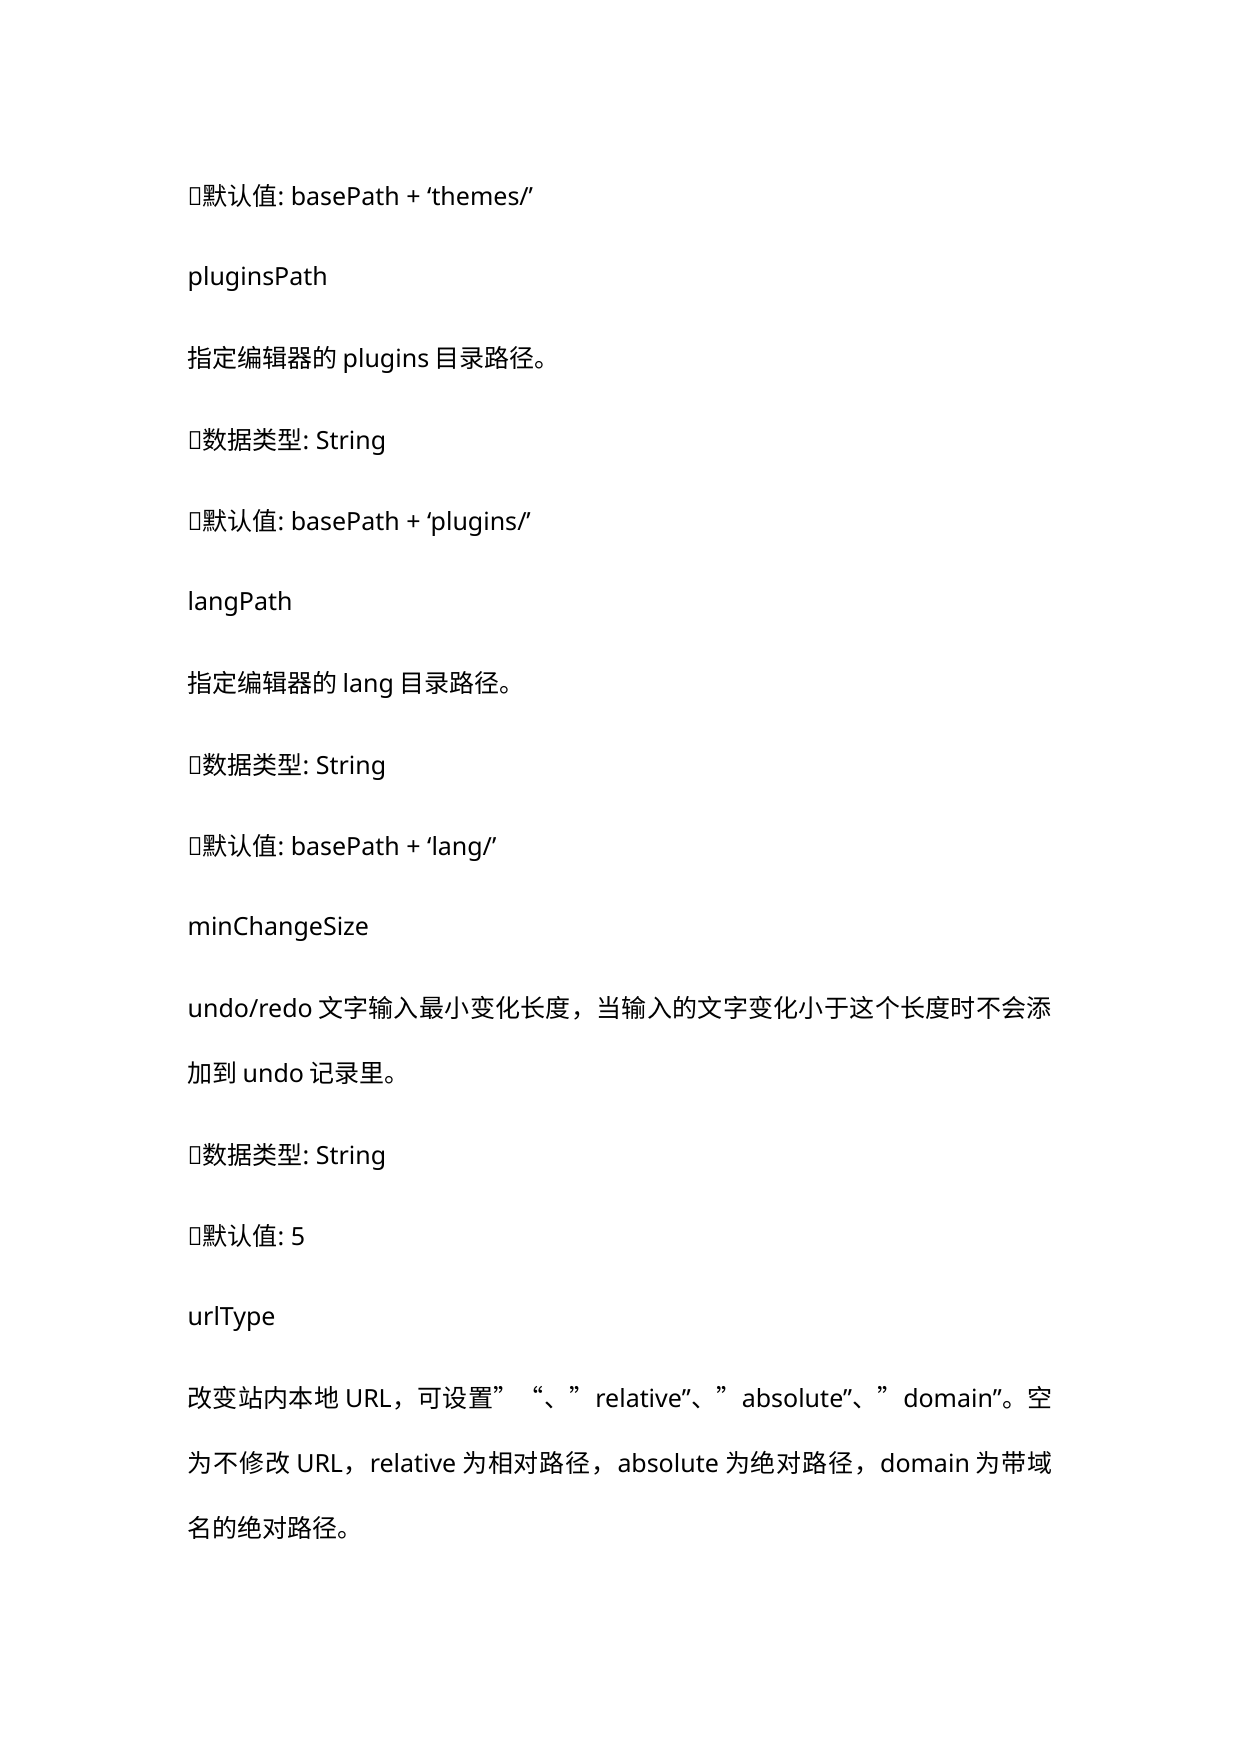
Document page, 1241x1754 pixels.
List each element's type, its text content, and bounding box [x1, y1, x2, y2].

text pluginsPath [187, 243, 1053, 308]
text minChangeSize [187, 893, 1053, 958]
text 数据类型: String [187, 731, 1053, 796]
text 默认值: 5 [187, 1202, 1053, 1267]
text 数据类型: String [187, 406, 1053, 471]
text 改变站内本地URL，可设置”“、”relative”、”absolute”、”domain”。空为不修改URL，relative为相对路径，absolute为绝对路径，domain为带域名的绝对路径。 [187, 1364, 1053, 1559]
text 默认值: basePath + ‘lang/’ [187, 812, 1053, 877]
text 指定编辑器的plugins目录路径。 [187, 324, 1053, 389]
text 数据类型: String [187, 1121, 1053, 1186]
text 指定编辑器的lang目录路径。 [187, 649, 1053, 714]
text 默认值: basePath + ‘plugins/’ [187, 487, 1053, 552]
text langPath [187, 568, 1053, 633]
text 默认值: basePath + ‘themes/’ [187, 162, 1053, 227]
text undo/redo文字输入最小变化长度，当输入的文字变化小于这个长度时不会添加到undo记录里。 [187, 974, 1053, 1104]
text urlType [187, 1283, 1053, 1348]
